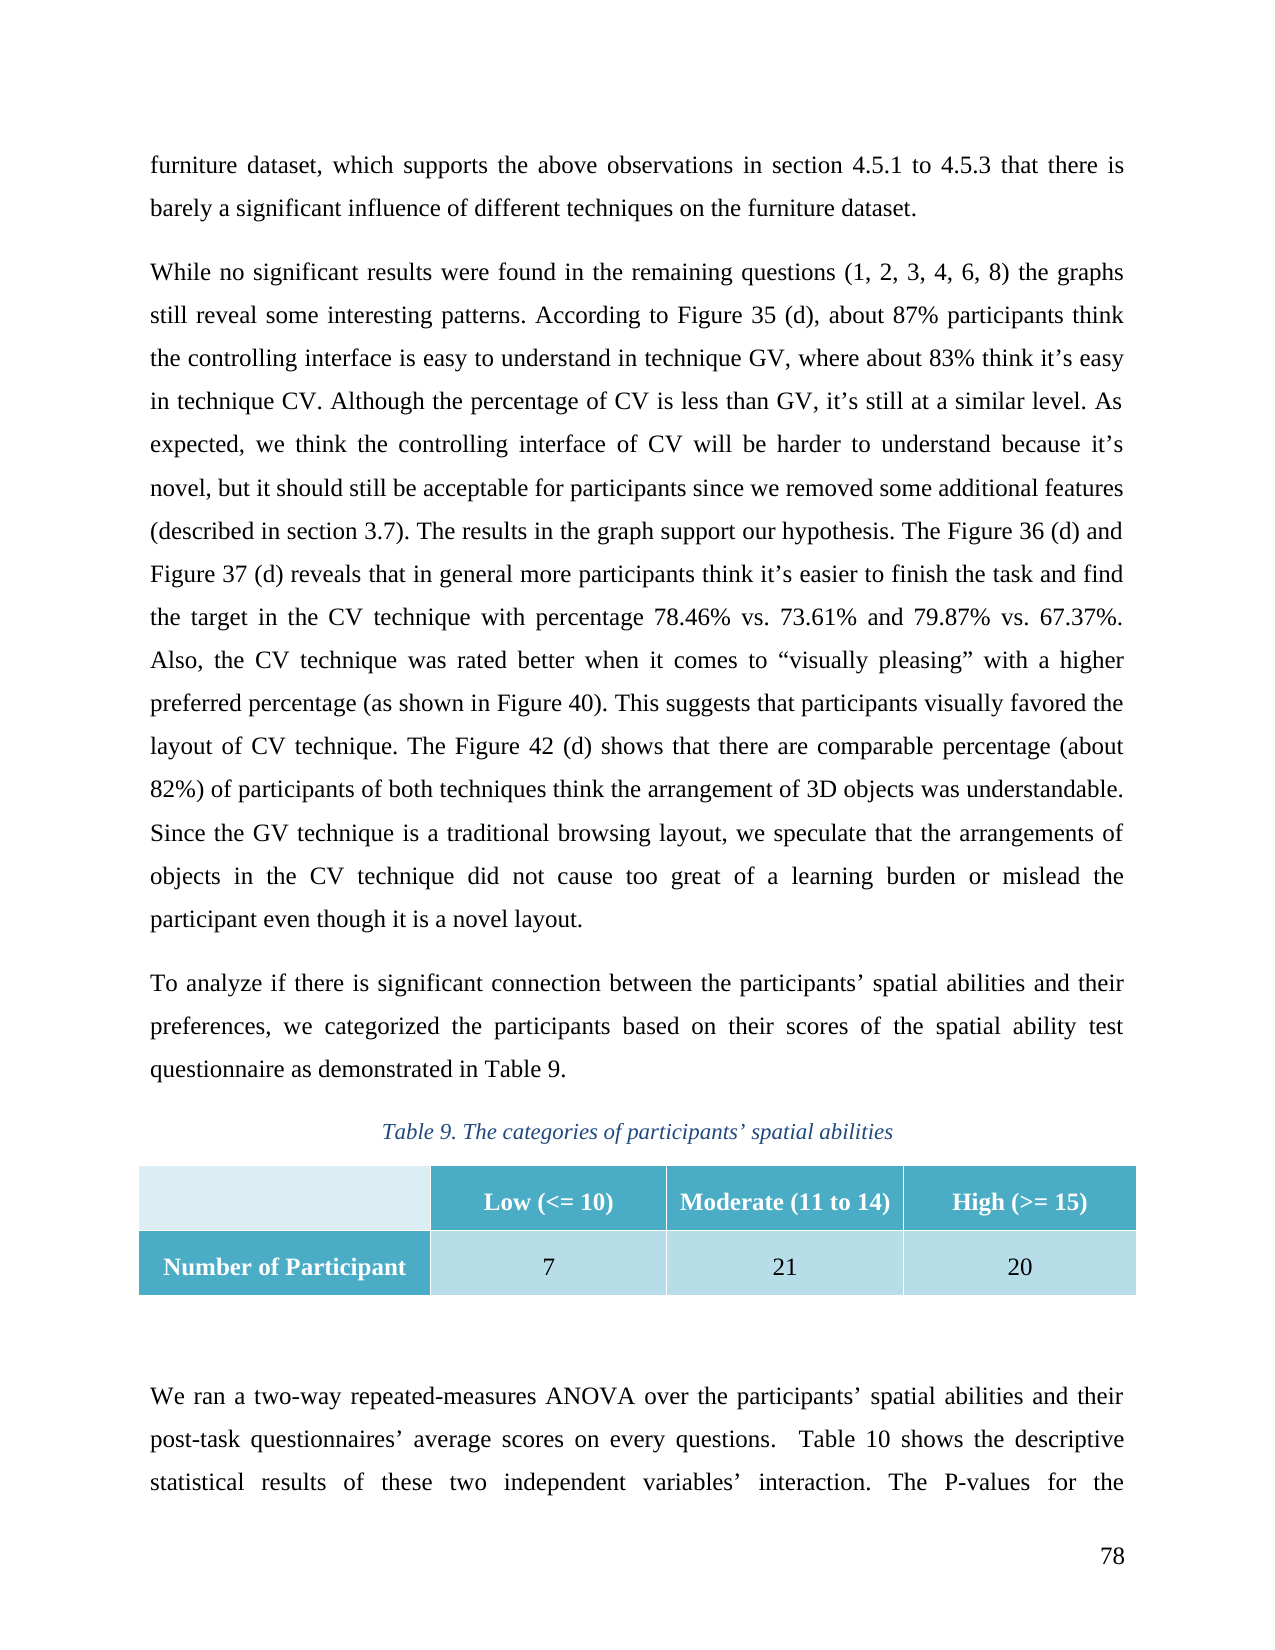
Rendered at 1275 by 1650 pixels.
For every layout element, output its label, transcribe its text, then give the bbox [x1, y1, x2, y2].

text While no significant results were found in the remaining questions (1, 2, 3, 4, 6, 8) the graphs still reveal some interesting patterns. According to Figure 35 (d), about 87% participants think the controlling interface is easy to understand in technique GV, where about 83% think it’s easy in technique CV. Although the percentage of CV is less than GV, it’s still at a similar level. As expected, we think the controlling interface of CV will be harder to understand because it’s novel, but it should still be acceptable for participants since we removed some additional features (described in section 3.7). The results in the graph support our hypothesis. The Figure 36 (d) and Figure 37 (d) reveals that in general more participants think it’s easier to finish the task and find the target in the CV technique with percentage 78.46% vs. 73.61% and 79.87% vs. 67.37%. Also, the CV technique was rated better when it comes to “visually pleasing” with a higher preferred percentage (as shown in Figure 40). This suggests that participants visually favored the layout of CV technique. The Figure 42 (d) shows that there are comparable percentage (about 82%) of participants of both techniques think the arrangement of 3D objects was understandable. Since the GV technique is a traditional browsing layout, we speculate that the arrangements of objects in the CV technique did not cause too great of a learning burden or mislead the participant even though it is a novel layout. [150, 257, 1125, 933]
table_header High (>= 15) [904, 1166, 1136, 1230]
table_header [139, 1166, 430, 1230]
text To analyze if there is significant connection between the participants’ spatial abilities and their preferences, we categorized the participants based on their scores of the spatial ability test questionnaire as demonstrated in Table 9. [150, 968, 1125, 1083]
table_cell 7 [431, 1231, 666, 1295]
table_cell 20 [904, 1231, 1136, 1295]
table_cell Number of Participant [139, 1231, 430, 1295]
table_header Moderate (11 to 14) [667, 1166, 903, 1230]
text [150, 1381, 1125, 1496]
table_cell 21 [667, 1231, 903, 1295]
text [150, 150, 1125, 222]
table_header Low (<= 10) [431, 1166, 666, 1230]
